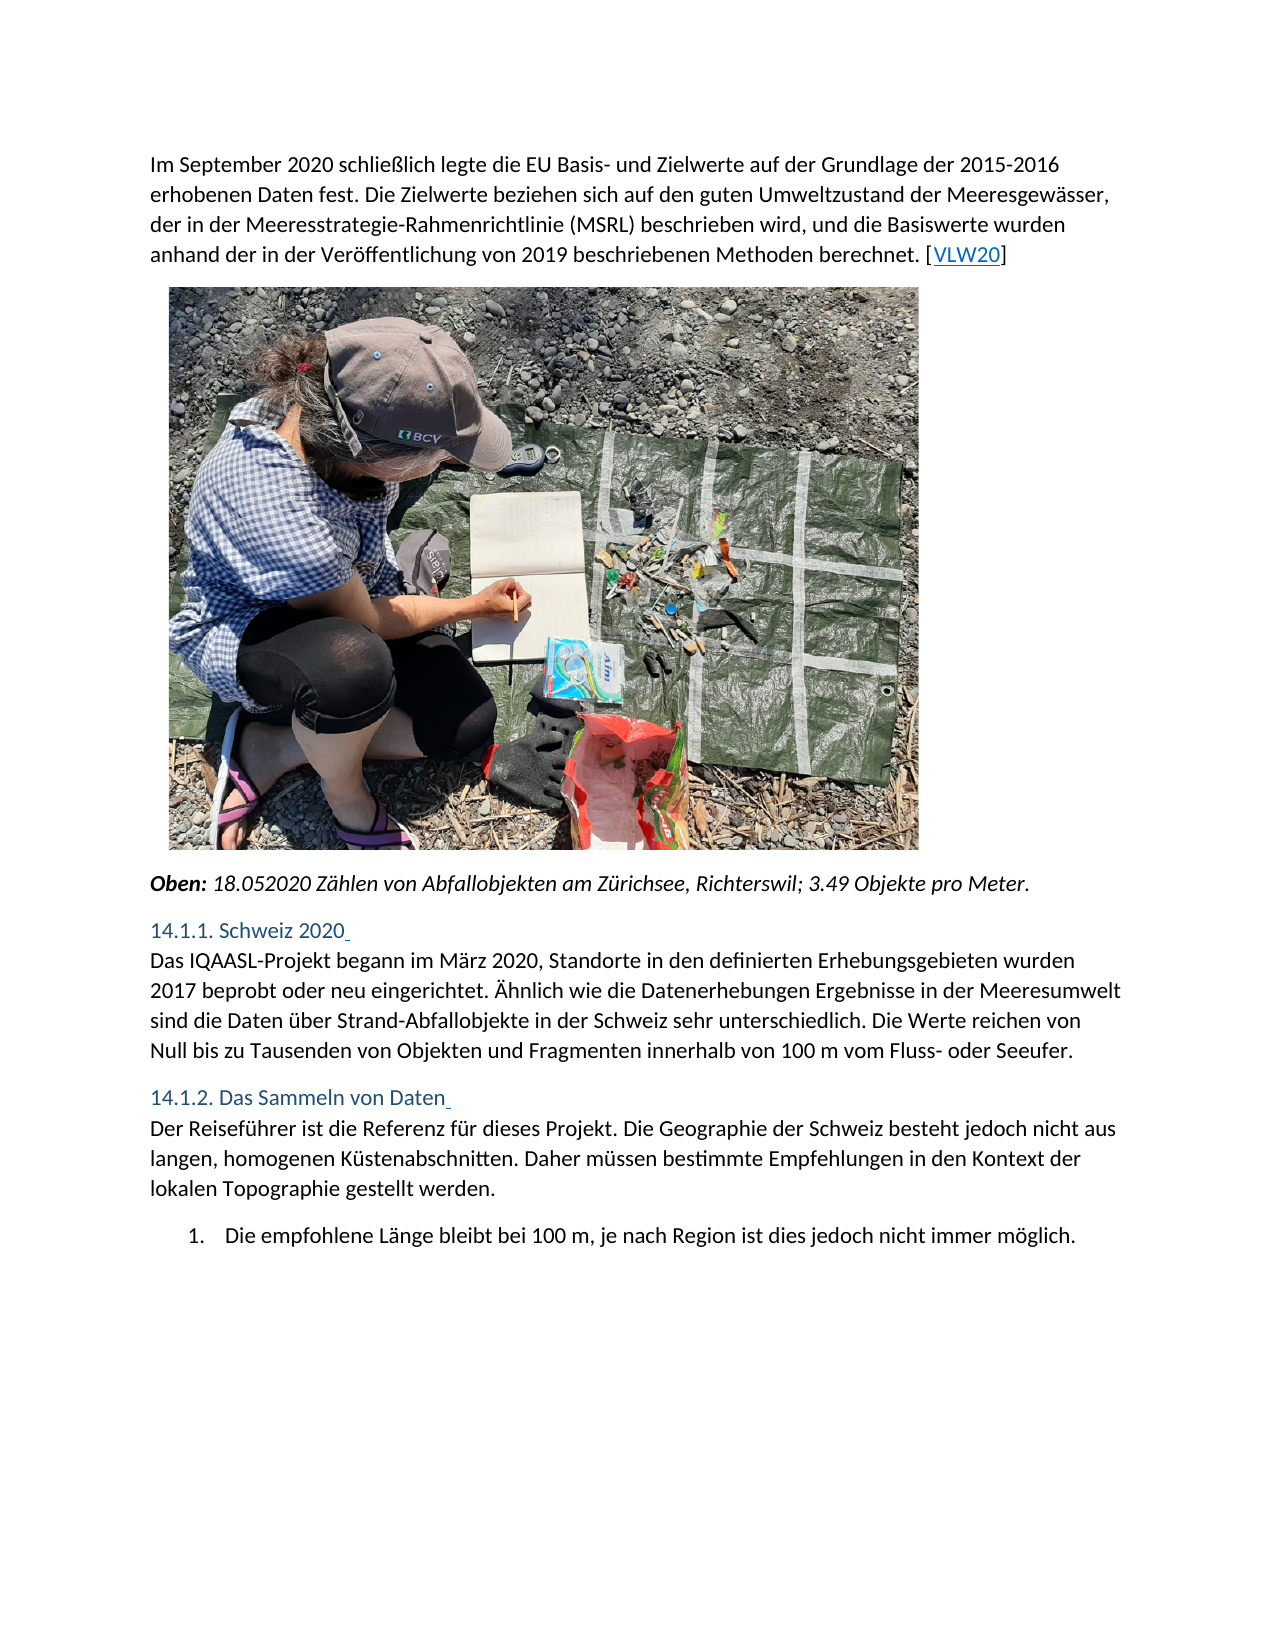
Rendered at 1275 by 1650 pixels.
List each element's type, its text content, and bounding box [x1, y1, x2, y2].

text Oben: 18.052020 Zählen von Abfallobjekten am Zürichsee, Richterswil; 3.49 Objekte pro Meter. [150, 869, 1125, 897]
subtitle 14.1.2. Das Sammeln von Daten [150, 1083, 1125, 1111]
text Der Reiseführer ist die Referenz für dieses Projekt. Die Geographie der Schweiz besteht jedoch nicht aus langen, homogenen Küstenabschnitten. Daher müssen bestimmte Empfehlungen in den Kontext der lokalen Topographie gestellt werden. [150, 1114, 1125, 1202]
text Im September 2020 schließlich legte die EU Basis- und Zielwerte auf der Grundlage der 2015-2016 erhobenen Daten fest. Die Zielwerte beziehen sich auf den guten Umweltzustand der Meeresgewässer, der in der Meeresstrategie-Rahmenrichtlinie (MSRL) beschrieben wird, und die Basiswerte wurden anhand der in der Veröffentlichung von 2019 beschriebenen Methoden berechnet. [VLW20] [150, 150, 1125, 269]
text Das IQAASL-Projekt begann im März 2020, Standorte in den definierten Erhebungsgebieten wurden 2017 beprobt oder neu eingerichtet. Ähnlich wie die Datenerhebungen Ergebnisse in der Meeresumwelt sind die Daten über Strand-Abfallobjekte in der Schweiz sehr unterschiedlich. Die Werte reichen von Null bis zu Tausenden von Objekten und Fragmenten innerhalb von 100 m vom Fluss- oder Seeufer. [150, 946, 1125, 1064]
subtitle 14.1.1. Schweiz 2020 [150, 916, 1125, 944]
list Die empfohlene Länge bleibt bei 100 m, je nach Region ist dies jedoch nicht immer möglich. [187, 1221, 1125, 1249]
